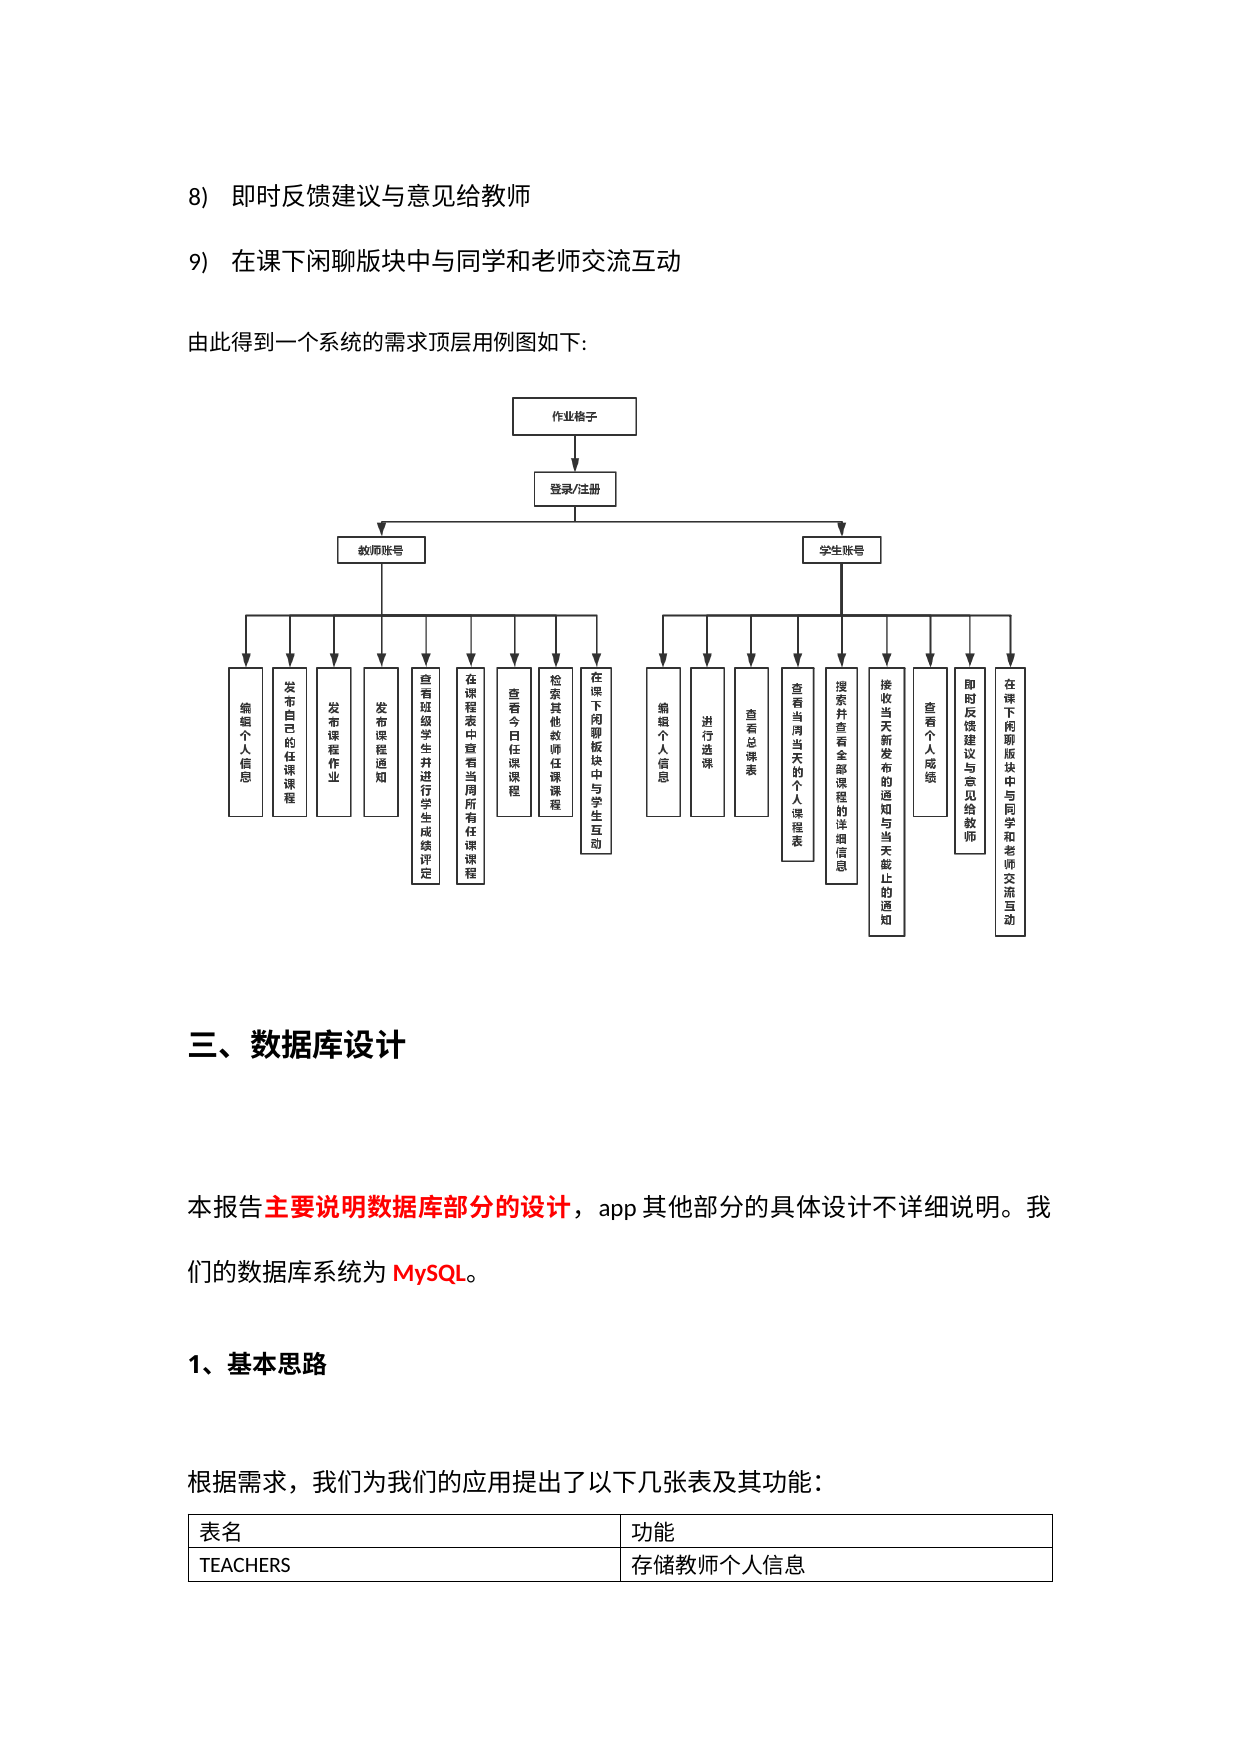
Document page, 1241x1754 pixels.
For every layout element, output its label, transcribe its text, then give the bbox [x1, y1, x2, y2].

text 本报告主要说明数据库部分的设计，app其他部分的具体设计不详细说明。我们的数据库系统为MySQL。 [187, 1173, 1053, 1303]
text 根据需求，我们为我们的应用提出了以下几张表及其功能： [187, 1448, 1053, 1513]
table_cell 存储教师个人信息 [621, 1548, 1052, 1581]
subtitle 三、数据库设计 [187, 1010, 1053, 1075]
list 在课下闲聊版块中与同学和老师交流互动 [187, 227, 1053, 292]
table_header 功能 [621, 1515, 1052, 1547]
list 即时反馈建议与意见给教师 [187, 162, 1053, 227]
table_cell TEACHERS [189, 1548, 620, 1581]
picture [187, 357, 1052, 963]
subtitle 1、基本思路 [187, 1330, 1053, 1395]
text 由此得到一个系统的需求顶层用例图如下: [187, 324, 1053, 357]
table_header 表名 [189, 1515, 620, 1547]
